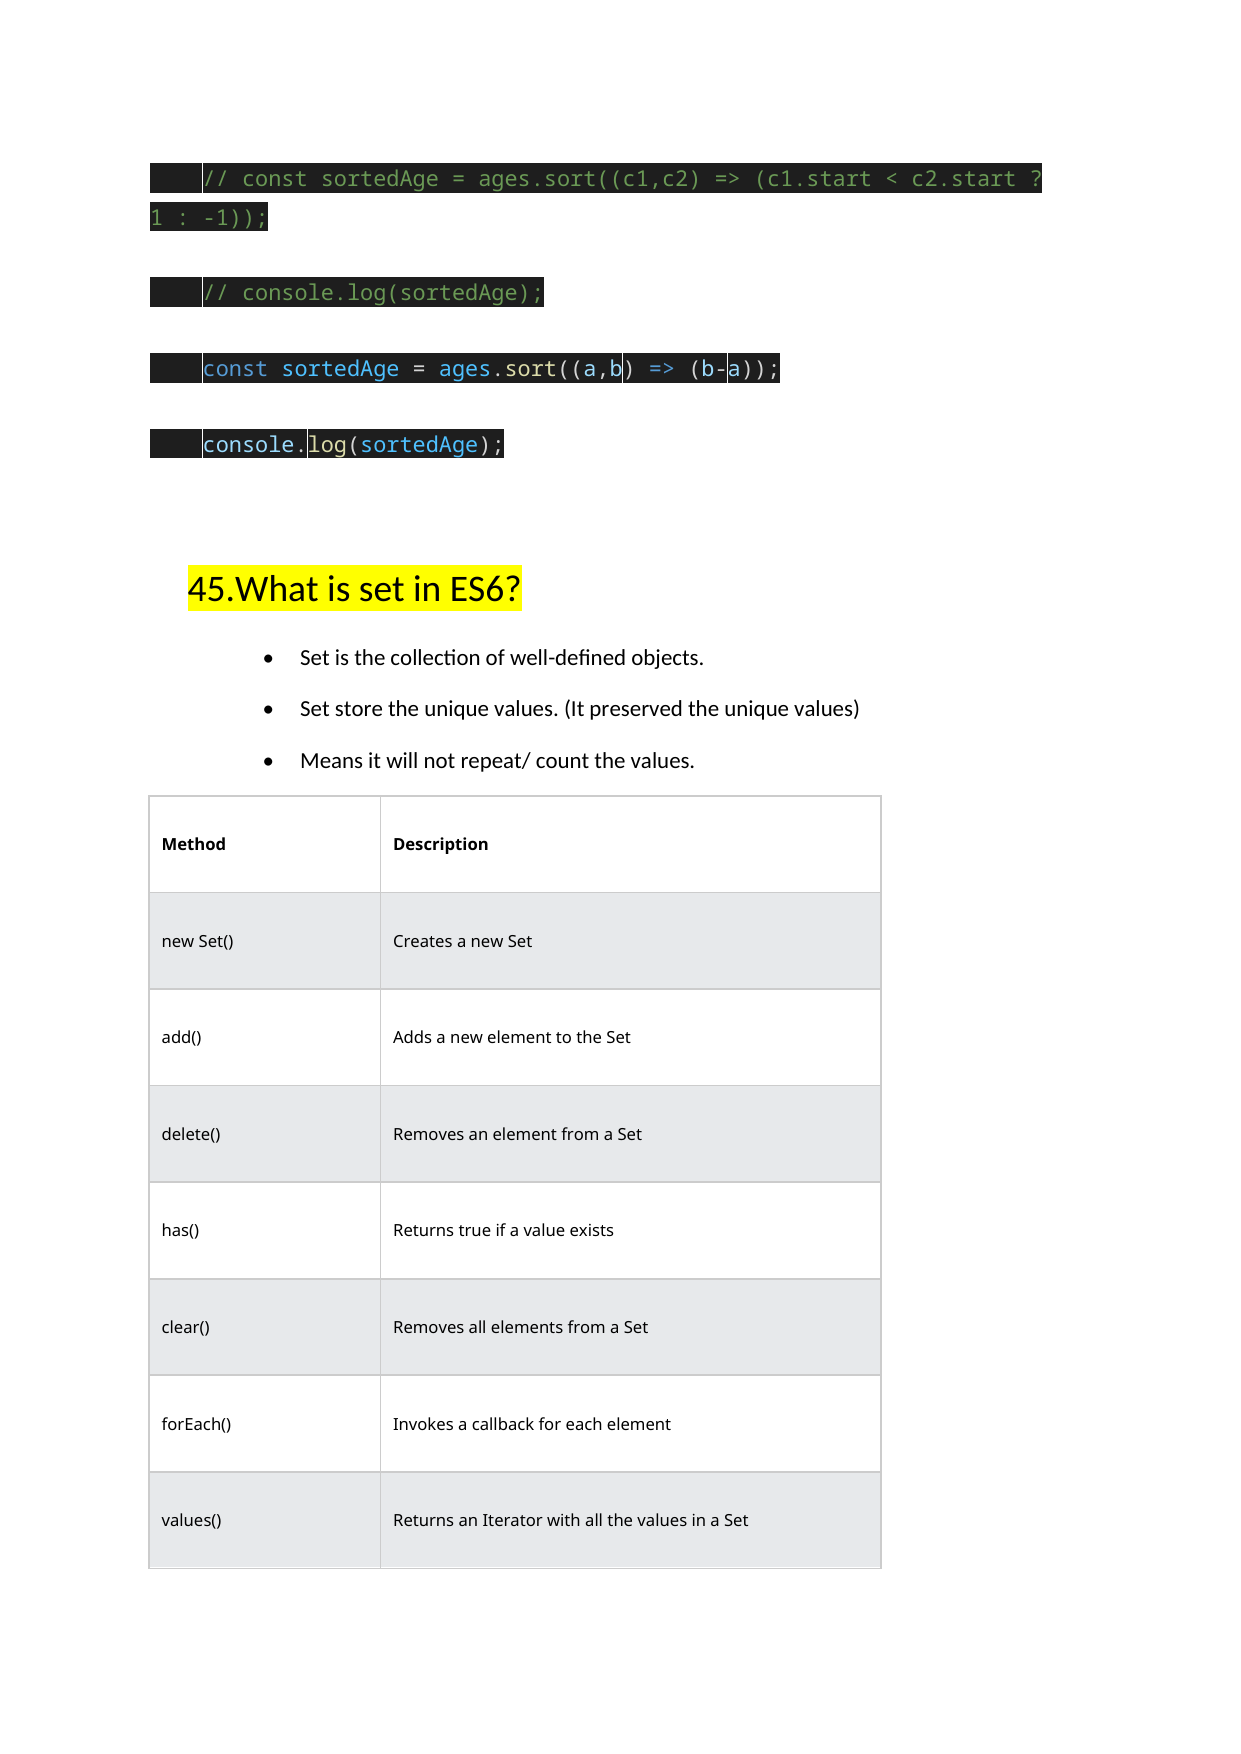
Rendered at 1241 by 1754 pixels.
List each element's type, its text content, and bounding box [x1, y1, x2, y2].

table_cell values() [150, 1473, 380, 1567]
table_cell Adds a new element to the Set [381, 990, 880, 1085]
list Set is the collection of well-defined objects. [262, 641, 1090, 673]
table_cell Returns an Iterator with all the values in a Set [381, 1473, 880, 1567]
text const sortedAge = ages.sort((a,b) => (b-a)); [150, 352, 1090, 384]
table_cell add() [150, 990, 380, 1085]
table_cell Invokes a callback for each element [381, 1376, 880, 1471]
text 45.What is set in ES6? [187, 556, 1090, 621]
table_cell forEach() [150, 1376, 380, 1471]
list Means it will not repeat/ count the values. [262, 744, 1090, 776]
text console.log(sortedAge); [150, 427, 1090, 460]
table_cell delete() [150, 1086, 380, 1181]
table_cell Removes an element from a Set [381, 1086, 880, 1181]
table_cell clear() [150, 1280, 380, 1374]
table_cell Removes all elements from a Set [381, 1280, 880, 1374]
text // console.log(sortedAge); [150, 276, 1090, 308]
table_header Description [381, 797, 880, 892]
table_cell new Set() [150, 893, 380, 988]
text // const sortedAge = ages.sort((c1,c2) => (c1.start < c2.start ? 1 : -1)); [150, 162, 1090, 233]
table_cell Returns true if a value exists [381, 1183, 880, 1278]
list Set store the unique values. (It preserved the unique values) [262, 692, 1090, 725]
table_header Method [150, 797, 380, 892]
table_cell has() [150, 1183, 380, 1278]
table_cell Creates a new Set [381, 893, 880, 988]
